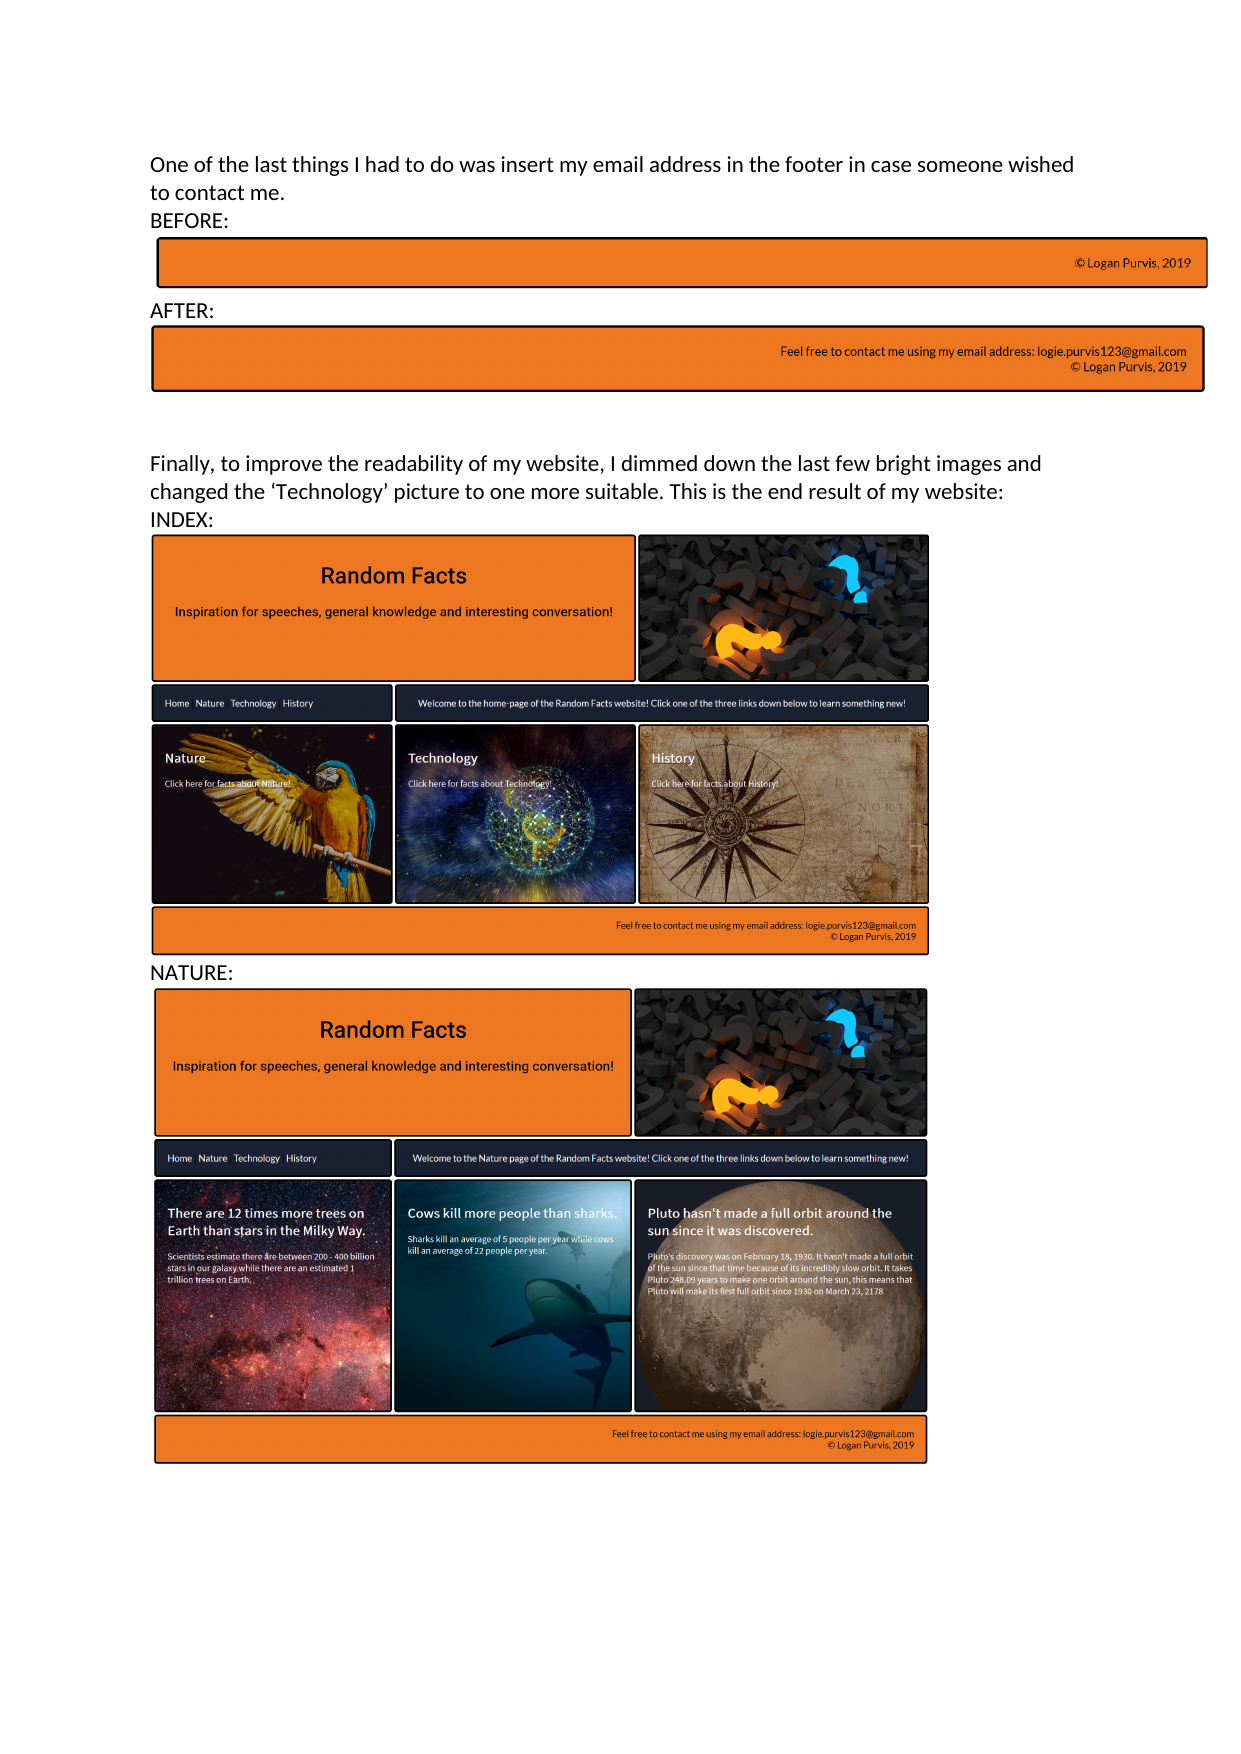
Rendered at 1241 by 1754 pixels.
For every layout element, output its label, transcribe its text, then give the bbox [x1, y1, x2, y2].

picture [150, 324, 1205, 393]
text BEFORE: [150, 206, 1090, 234]
picture [150, 985, 931, 1464]
picture [150, 234, 1208, 297]
picture [150, 532, 929, 958]
text One of the last things I had to do was insert my email address in the footer in case someone wished to contact me. [150, 150, 1090, 206]
text NATURE: [150, 958, 1090, 986]
text AFTER: [150, 297, 1090, 324]
text INDEX: [150, 505, 1090, 533]
text Finally, to improve the readability of my website, I dimmed down the last few bright images and changed the ‘Technology’ picture to one more suitable. This is the end result of my website: [150, 449, 1090, 505]
